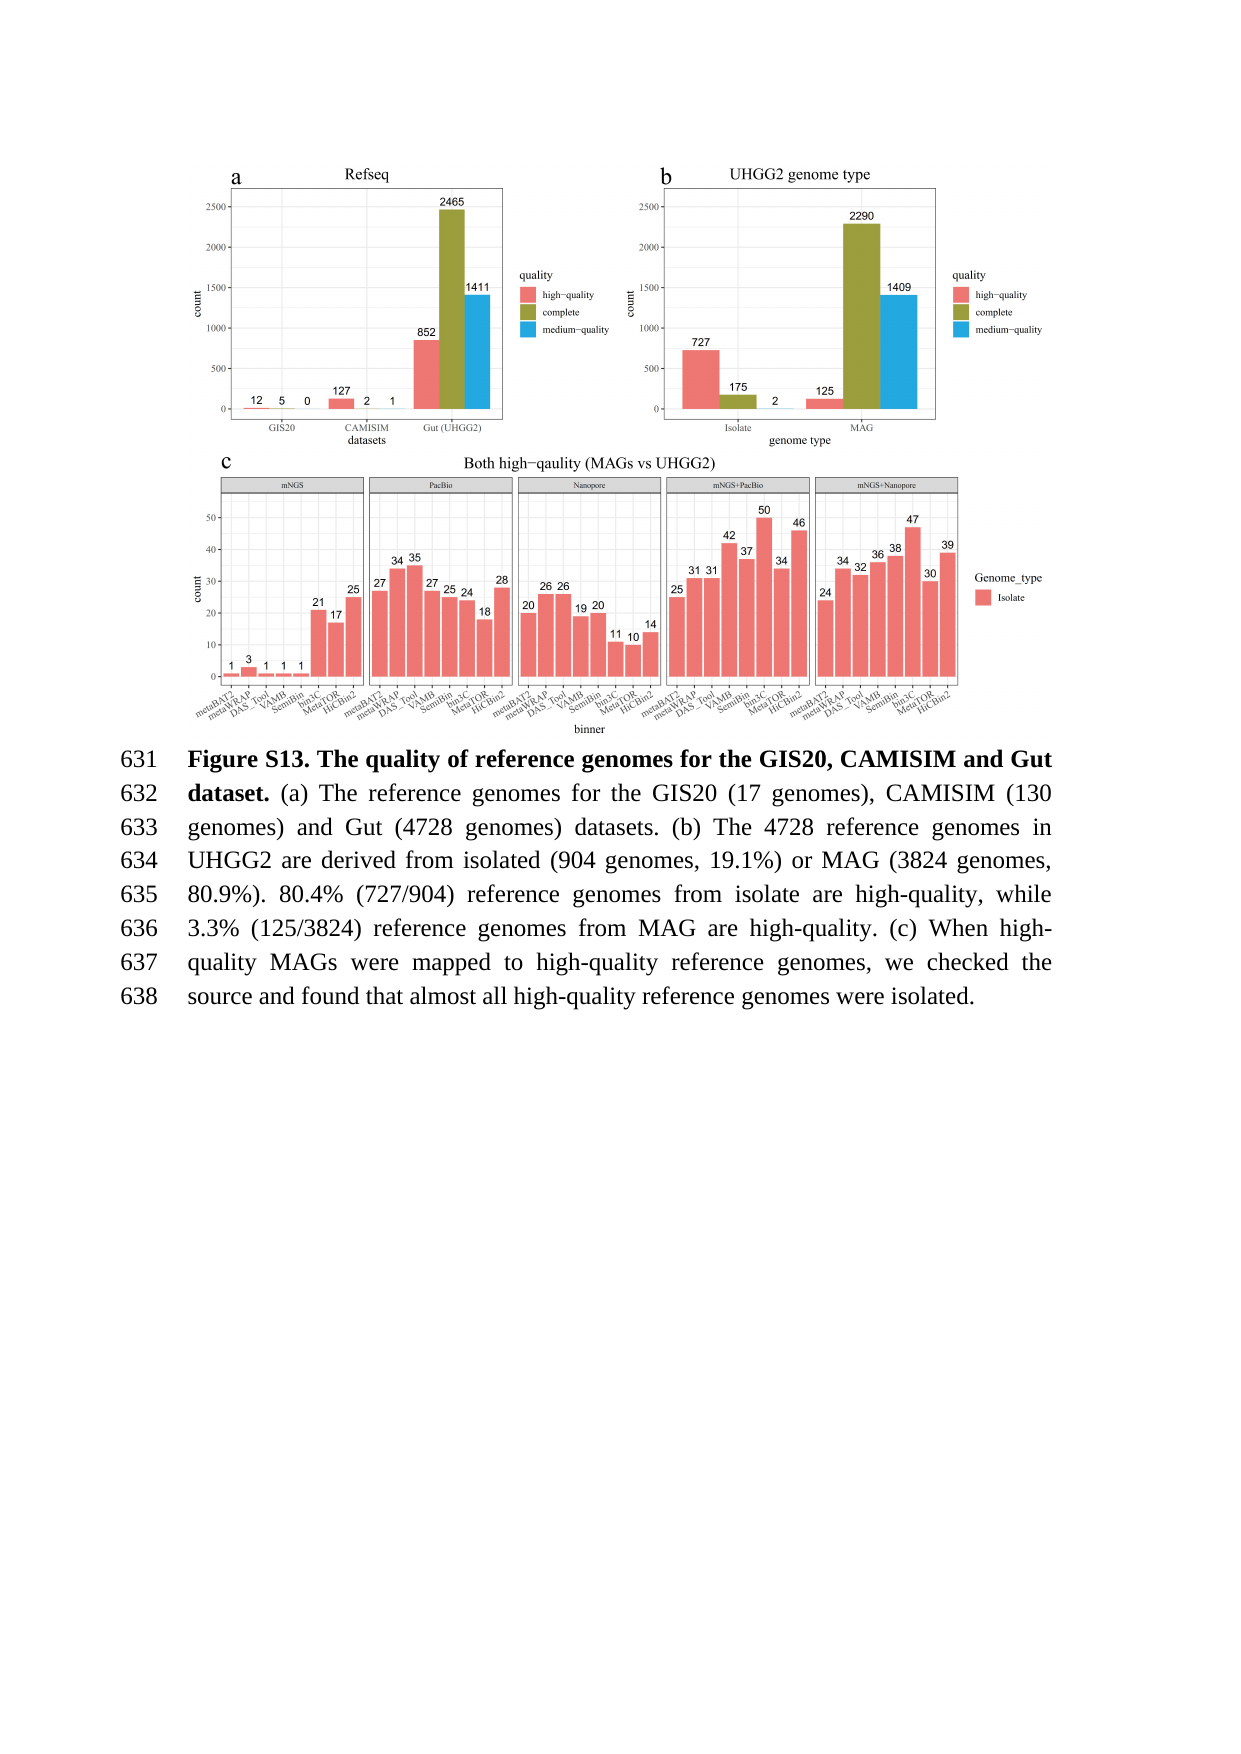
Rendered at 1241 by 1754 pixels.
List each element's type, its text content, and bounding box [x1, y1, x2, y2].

picture [187, 163, 1050, 739]
